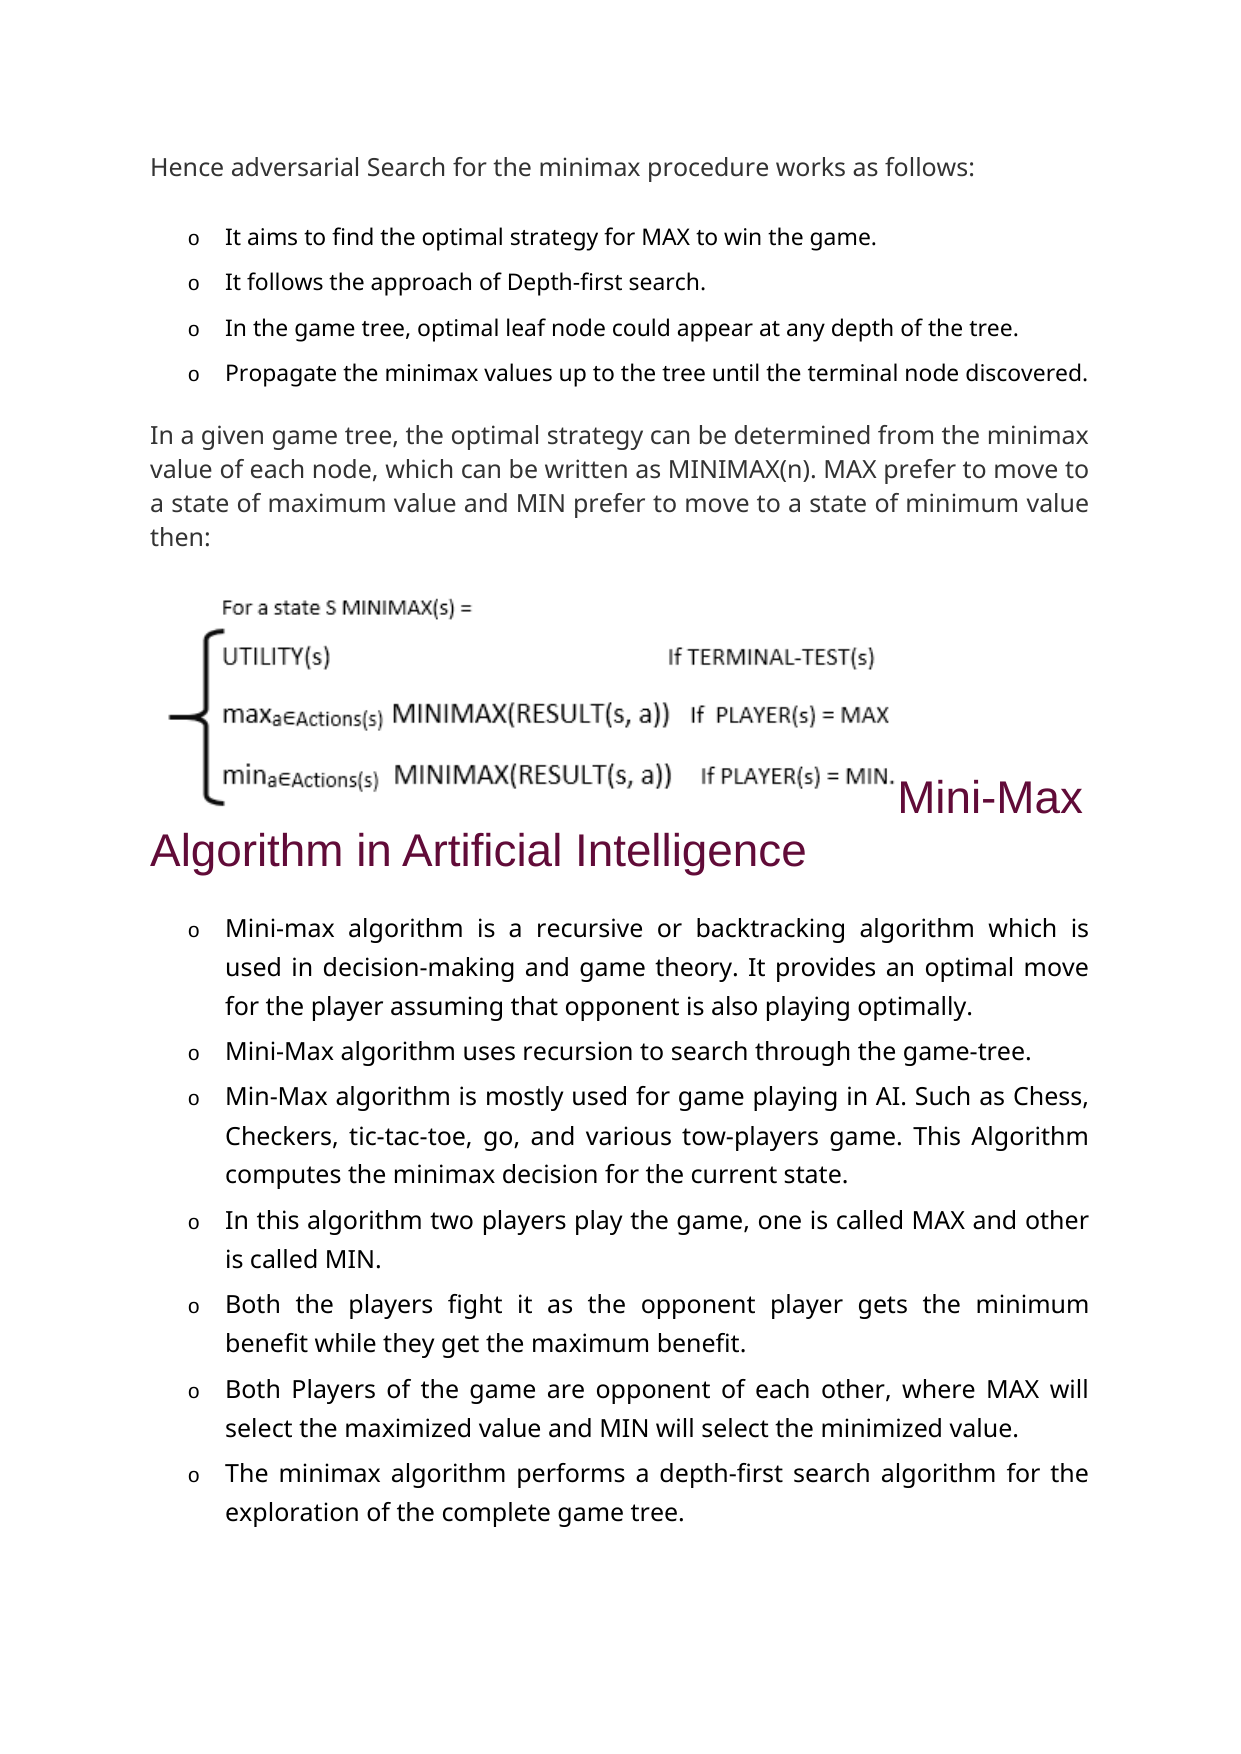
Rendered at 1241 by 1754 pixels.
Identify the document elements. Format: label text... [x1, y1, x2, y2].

list It follows the approach of Depth-first search. [187, 258, 1090, 298]
list The minimax algorithm performs a depth-first search algorithm for the exploration of the complete game tree. [187, 1451, 1090, 1529]
list Mini-max algorithm is a recursive or backtracking algorithm which is used in decision-making and game theory. It provides an optimal move for the player assuming that opponent is also playing optimally. [187, 905, 1090, 1022]
list Propagate the minimax values up to the tree until the terminal node discovered. [187, 349, 1090, 388]
picture [150, 582, 898, 814]
list Mini-Max algorithm uses recursion to search through the game-tree. [187, 1029, 1090, 1068]
list Both Players of the game are opponent of each other, where MAX will select the maximized value and MIN will select the minimized value. [187, 1366, 1090, 1444]
list Min-Max algorithm is mostly used for game playing in AI. Such as Chess, Checkers, tic-tac-toe, go, and various tow-players game. This Algorithm computes the minimax decision for the current state. [187, 1074, 1090, 1191]
text In a given game tree, the optimal strategy can be determined from the minimax value of each node, which can be written as MINIMAX(n). MAX prefer to move to a state of maximum value and MIN prefer to move to a state of minimum value then: [150, 417, 1090, 554]
text Hence adversarial Search for the minimax procedure works as follows: [150, 150, 1090, 184]
list In this algorithm two players play the game, one is called MAX and other is called MIN. [187, 1197, 1090, 1276]
list It aims to find the optimal strategy for MAX to win the game. [187, 213, 1090, 252]
list In the game tree, optimal leaf node could appear at any depth of the tree. [187, 304, 1090, 343]
list Both the players fight it as the opponent player gets the minimum benefit while they get the maximum benefit. [187, 1282, 1090, 1360]
